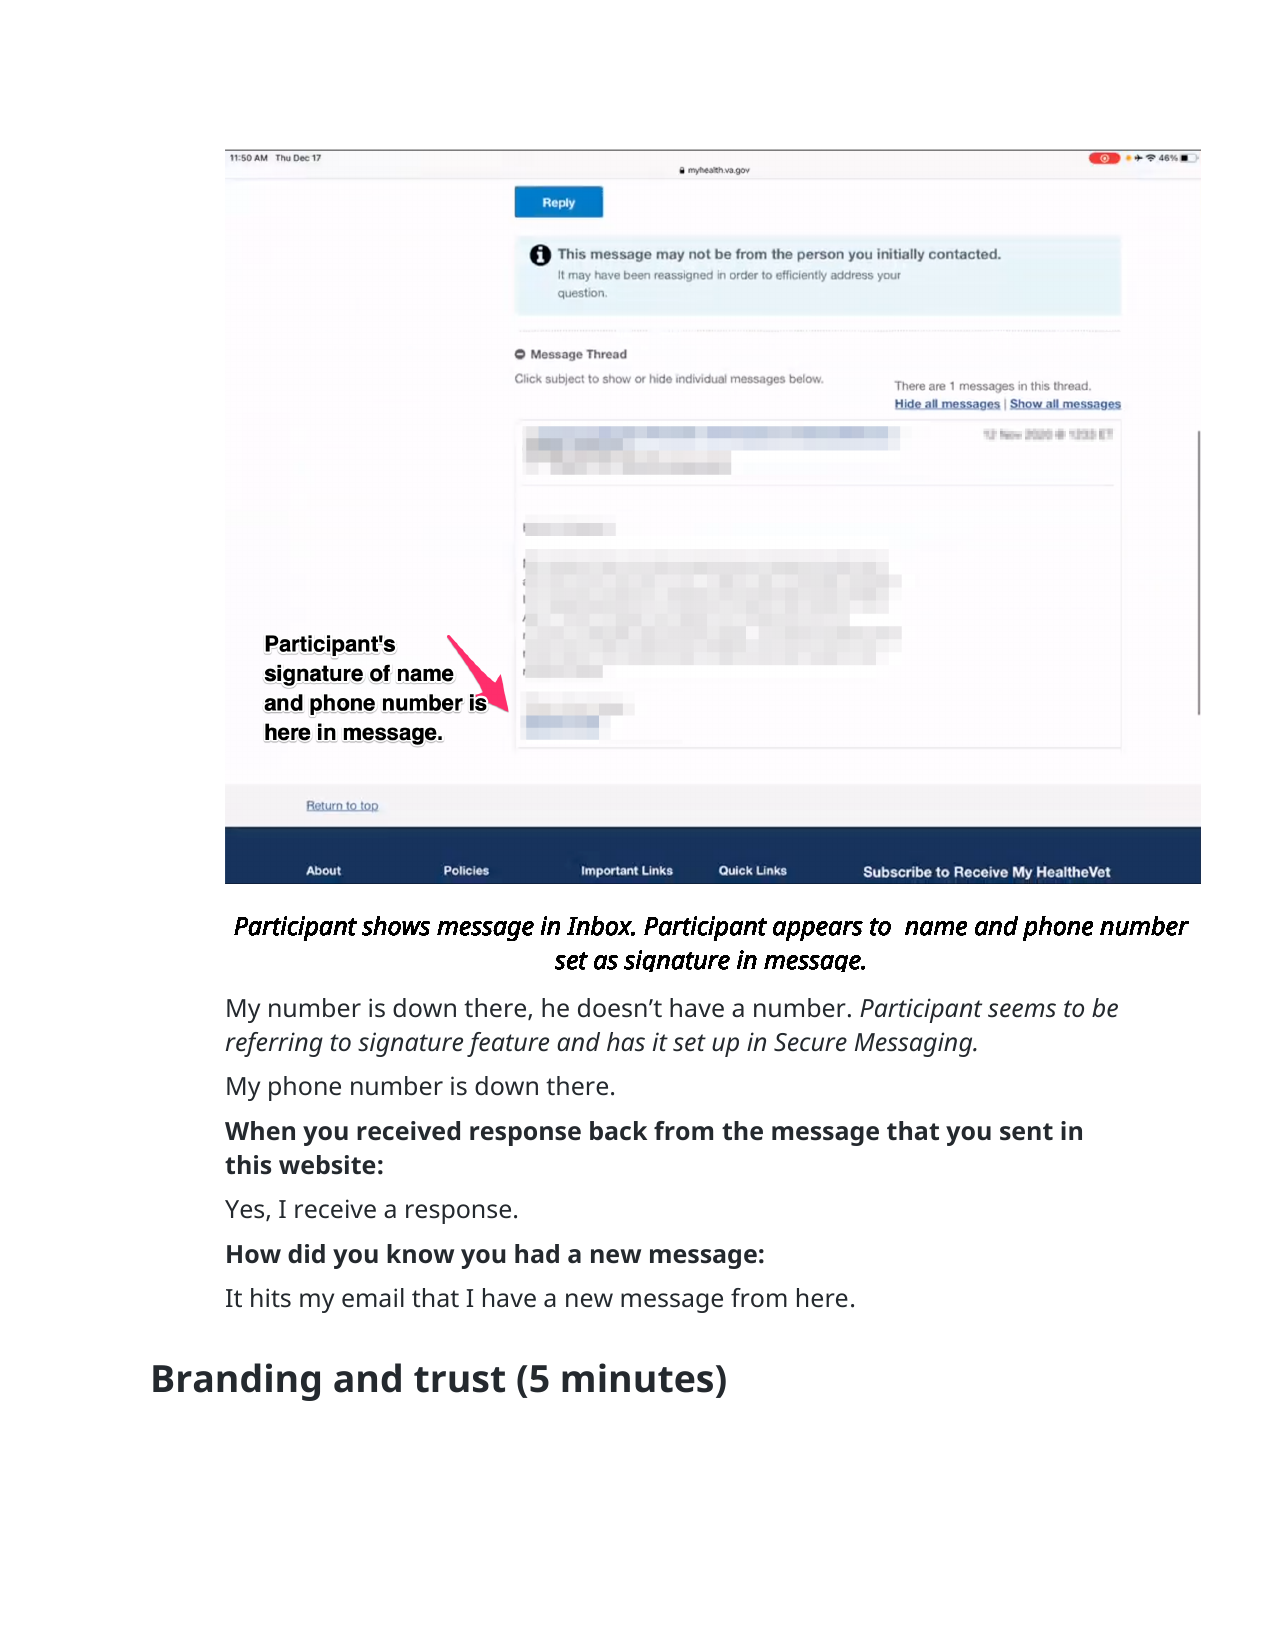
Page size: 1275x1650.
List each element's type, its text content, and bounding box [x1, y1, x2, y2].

text How did you know you had a new message: [225, 1236, 1125, 1270]
text My number is down there, he doesn’t have a number. Participant seems to be referring to signature feature and has it set up in Secure Messaging. [225, 990, 1125, 1058]
picture [225, 149, 1201, 884]
text Branding and trust (5 minutes) [150, 1352, 1125, 1403]
text My phone number is down there. [225, 1069, 1125, 1103]
text It hits my email that I have a new message from here. [225, 1281, 1125, 1315]
text Yes, I receive a response. [225, 1192, 1125, 1226]
text When you received response back from the message that you sent in this website: [225, 1113, 1125, 1181]
